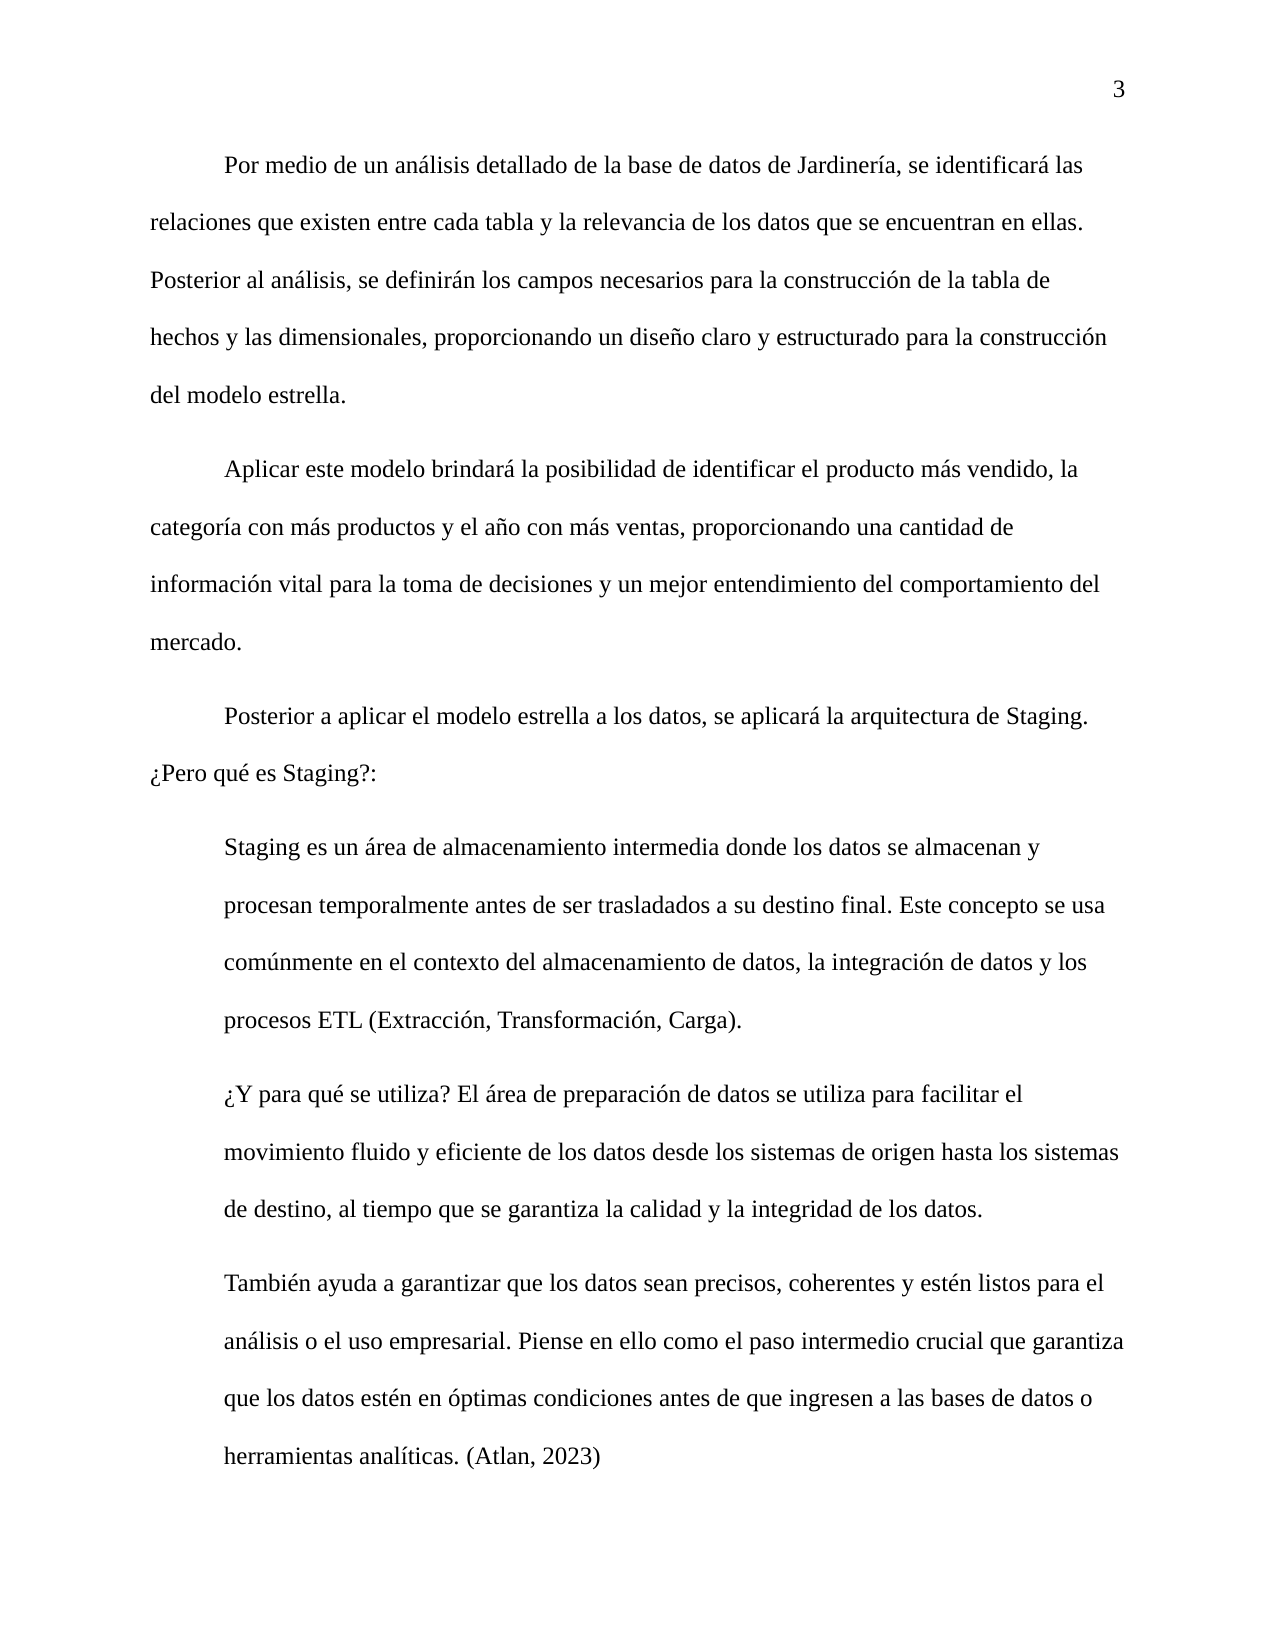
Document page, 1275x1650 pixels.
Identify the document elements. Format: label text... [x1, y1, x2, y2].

text Aplicar este modelo brindará la posibilidad de identificar el producto más vendido, la categoría con más productos y el año con más ventas, proporcionando una cantidad de información vital para la toma de decisiones y un mejor entendimiento del comportamiento del mercado. [150, 454, 1125, 655]
text Por medio de un análisis detallado de la base de datos de Jardinería, se identificará las relaciones que existen entre cada tabla y la relevancia de los datos que se encuentran en ellas. Posterior al análisis, se definirán los campos necesarios para la construcción de la tabla de hechos y las dimensionales, proporcionando un diseño claro y estructurado para la construcción del modelo estrella. [150, 150, 1125, 409]
text Staging es un área de almacenamiento intermedia donde los datos se almacenan y procesan temporalmente antes de ser trasladados a su destino final. Este concepto se usa comúnmente en el contexto del almacenamiento de datos, la integración de datos y los procesos ETL (Extracción, Transformación, Carga). [224, 832, 1125, 1034]
text También ayuda a garantizar que los datos sean precisos, coherentes y estén listos para el análisis o el uso empresarial. Piense en ello como el paso intermedio crucial que garantiza que los datos estén en óptimas condiciones antes de que ingresen a las bases de datos o herramientas analíticas. [224, 1268, 1125, 1469]
text Posterior a aplicar el modelo estrella a los datos, se aplicará la arquitectura de Staging. ¿Pero qué es Staging?: [150, 701, 1125, 787]
text ¿Y para qué se utiliza? El área de preparación de datos se utiliza para facilitar el movimiento fluido y eficiente de los datos desde los sistemas de origen hasta los sistemas de destino, al tiempo que se garantiza la calidad y la integridad de los datos. [224, 1079, 1125, 1223]
